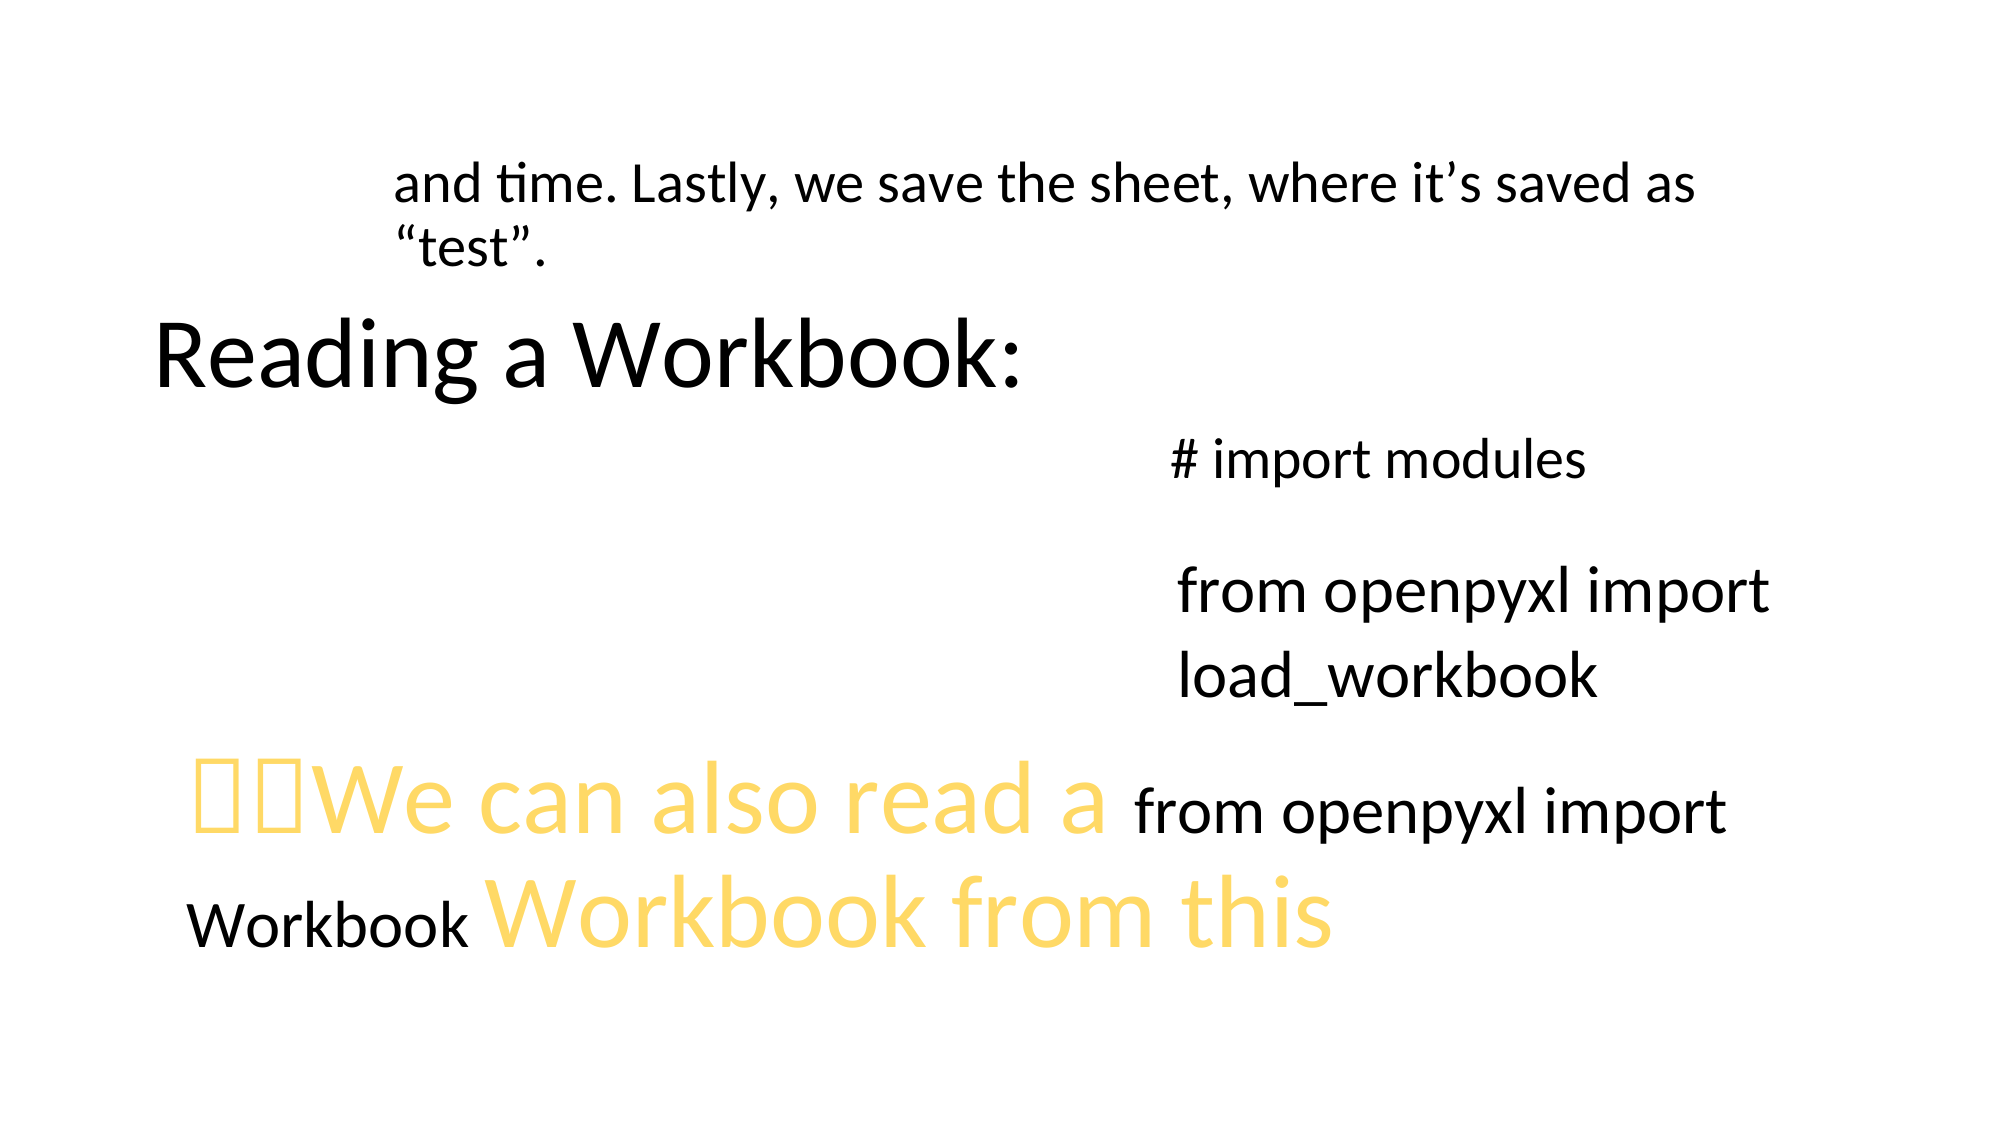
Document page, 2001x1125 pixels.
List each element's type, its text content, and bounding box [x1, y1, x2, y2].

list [281, 150, 1792, 281]
text load_workbook [186, 639, 1850, 712]
text # import modules [153, 422, 1850, 544]
text from openpyxl import [1177, 554, 1850, 627]
text Reading a Workbook: [153, 291, 1850, 413]
text We can also read a from openpyxl import Workbook Workbook from this [186, 732, 1850, 974]
